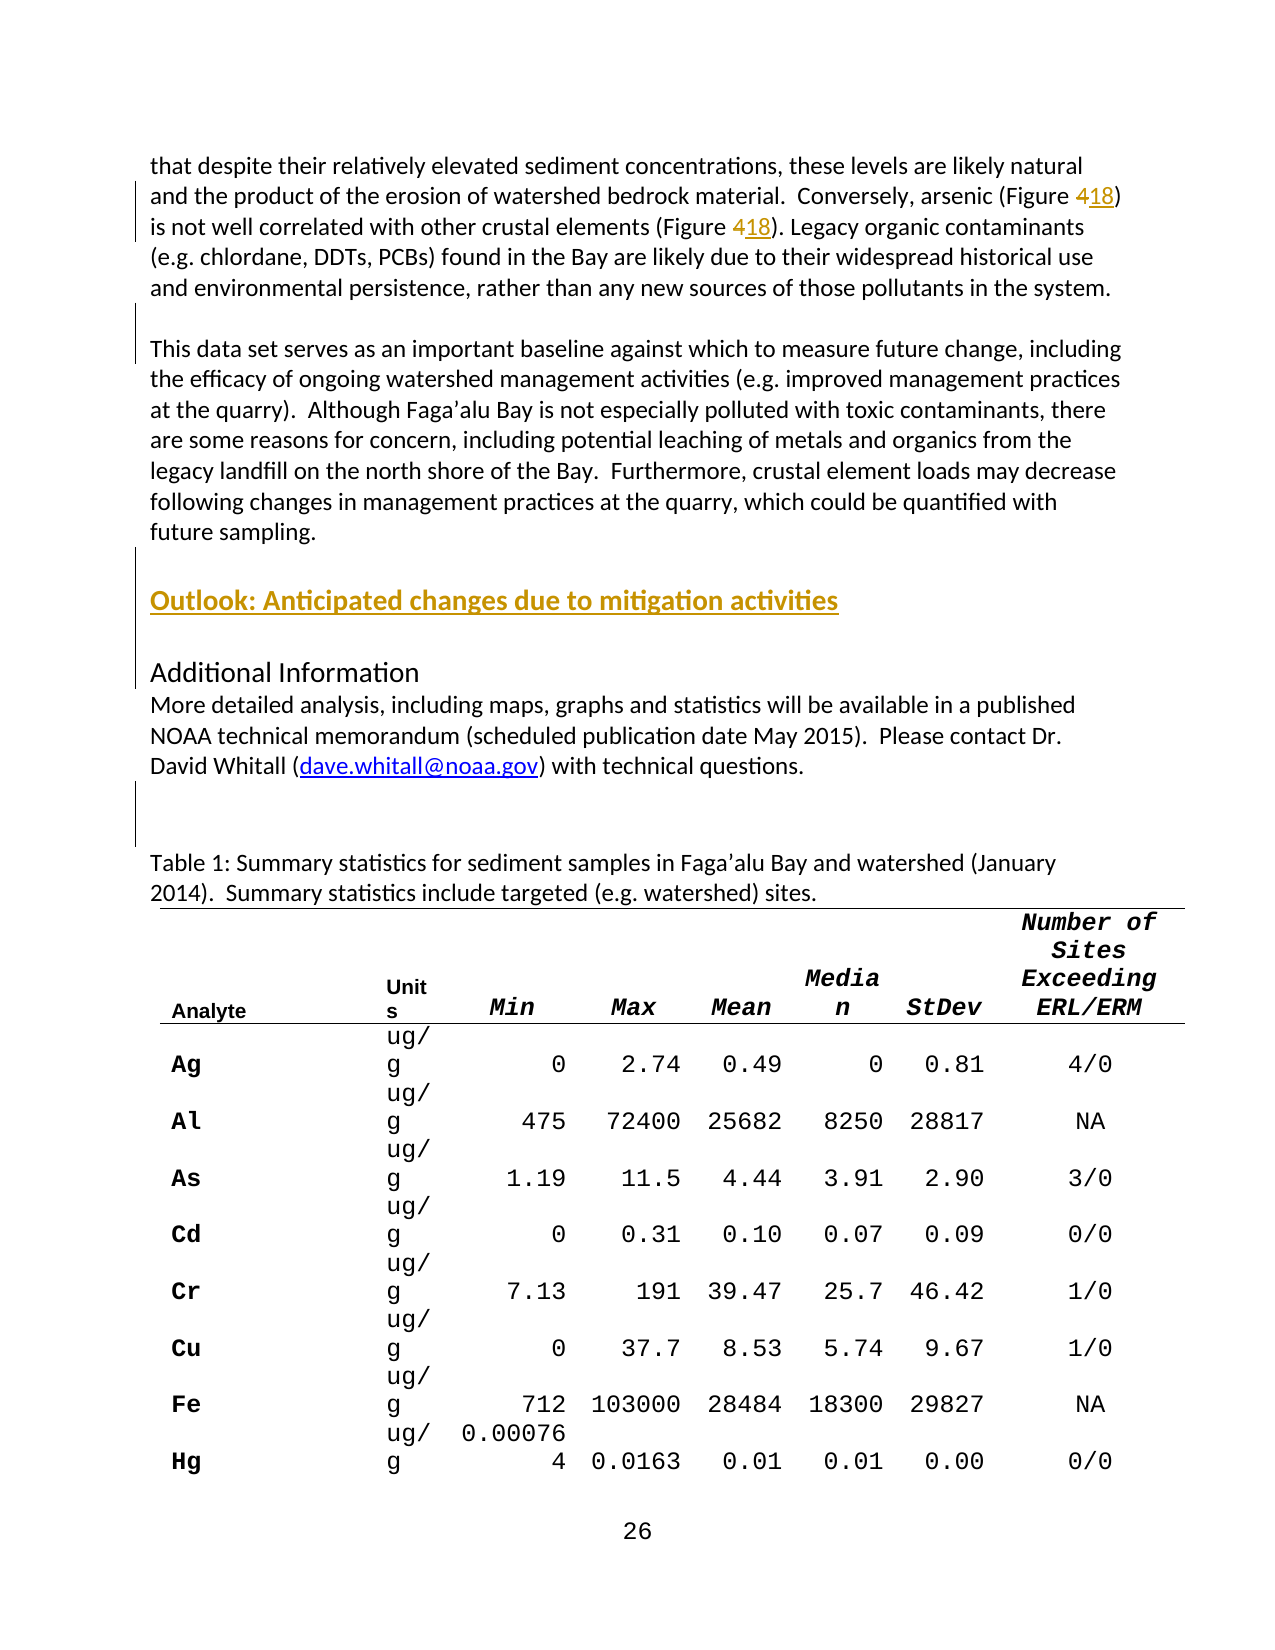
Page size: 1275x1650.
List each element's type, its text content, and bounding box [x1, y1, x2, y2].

table_cell 28817 [894, 1080, 996, 1137]
table_cell 0.49 [692, 1024, 793, 1080]
table_cell ug/g [375, 1364, 449, 1420]
table_cell 0 [449, 1194, 577, 1250]
table_cell Cd [160, 1194, 375, 1250]
table_cell 37.7 [577, 1307, 692, 1363]
table_cell 11.5 [577, 1137, 692, 1193]
table_cell ug/g [375, 1024, 449, 1080]
table_cell 0.0163 [577, 1420, 692, 1477]
table_cell Cr [160, 1250, 375, 1307]
table_cell 0.01 [692, 1420, 793, 1477]
table_cell 3/0 [996, 1137, 1185, 1193]
text More detailed analysis, including maps, graphs and statistics will be available in a published NOAA technical memorandum (scheduled publication date May 2015). Please contact Dr. David Whitall (dave.whitall@noaa.gov) with technical questions. [150, 689, 1125, 781]
table_cell 39.47 [692, 1250, 793, 1307]
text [150, 150, 1125, 303]
table_cell 0/0 [996, 1194, 1185, 1250]
table_cell ug/g [375, 1194, 449, 1250]
table_cell 25682 [692, 1080, 793, 1137]
table_cell 2.74 [577, 1024, 692, 1080]
table_cell 72400 [577, 1080, 692, 1137]
table_header Median [793, 909, 894, 1022]
table_cell NA [996, 1364, 1185, 1420]
table_cell 0.00 [894, 1420, 996, 1477]
table_cell 5.74 [793, 1307, 894, 1363]
table_cell 8.53 [692, 1307, 793, 1363]
table_cell 28484 [692, 1364, 793, 1420]
table_cell 1/0 [996, 1250, 1185, 1307]
table_cell Cu [160, 1307, 375, 1363]
table_cell 2.90 [894, 1137, 996, 1193]
table_cell 0.09 [894, 1194, 996, 1250]
table_header Analyte [160, 909, 375, 1022]
table_cell Al [160, 1080, 375, 1137]
table_cell ug/g [375, 1420, 449, 1477]
table_cell 29827 [894, 1364, 996, 1420]
table_cell 191 [577, 1250, 692, 1307]
table_cell 0.31 [577, 1194, 692, 1250]
table_cell ug/g [375, 1137, 449, 1193]
table_header Max [577, 909, 692, 1022]
table_cell 0.07 [793, 1194, 894, 1250]
table_cell 0 [793, 1024, 894, 1080]
table_header Mean [692, 909, 793, 1022]
table_cell 46.42 [894, 1250, 996, 1307]
table_cell As [160, 1137, 375, 1193]
table_cell 9.67 [894, 1307, 996, 1363]
table_cell Fe [160, 1364, 375, 1420]
table_cell 1/0 [996, 1307, 1185, 1363]
table_cell 1.19 [449, 1137, 577, 1193]
table_cell 475 [449, 1080, 577, 1137]
table_cell Hg [160, 1420, 375, 1477]
table_header Units [375, 909, 449, 1022]
table_cell 3.91 [793, 1137, 894, 1193]
text Additional Information [150, 654, 1125, 689]
table_cell 25.7 [793, 1250, 894, 1307]
table_cell 4.44 [692, 1137, 793, 1193]
text This data set serves as an important baseline against which to measure future change, including the efficacy of ongoing watershed management activities (e.g. improved management practices at the quarry). Although Faga’alu Bay is not especially polluted with toxic contaminants, there are some reasons for concern, including potential leaching of metals and organics from the legacy landfill on the north shore of the Bay. Furthermore, crustal element loads may decrease following changes in management practices at the quarry, which could be quantified with future sampling. [150, 333, 1125, 547]
table_cell 103000 [577, 1364, 692, 1420]
table_cell 0 [449, 1307, 577, 1363]
table_cell 18300 [793, 1364, 894, 1420]
table_header StDev [894, 909, 996, 1022]
table_cell 712 [449, 1364, 577, 1420]
table_cell NA [996, 1080, 1185, 1137]
table_cell 0.10 [692, 1194, 793, 1250]
table_cell ug/g [375, 1307, 449, 1363]
table_cell 0.000764 [449, 1420, 577, 1477]
table_cell 0.01 [793, 1420, 894, 1477]
table_cell 0/0 [996, 1420, 1185, 1477]
table_cell ug/g [375, 1250, 449, 1307]
table_cell ug/g [375, 1080, 449, 1137]
text Table 1: Summary statistics for sediment samples in Faga’alu Bay and watershed (January 2014). Summary statistics include targeted (e.g. watershed) sites. [150, 847, 1125, 908]
table_cell 8250 [793, 1080, 894, 1137]
table_cell 4/0 [996, 1024, 1185, 1080]
table_cell Ag [160, 1024, 375, 1080]
table_cell 0 [449, 1024, 577, 1080]
table_cell 0.81 [894, 1024, 996, 1080]
table_cell 7.13 [449, 1250, 577, 1307]
table_header Min [449, 909, 577, 1022]
table_header Number of Sites Exceeding ERL/ERM [996, 909, 1185, 1022]
